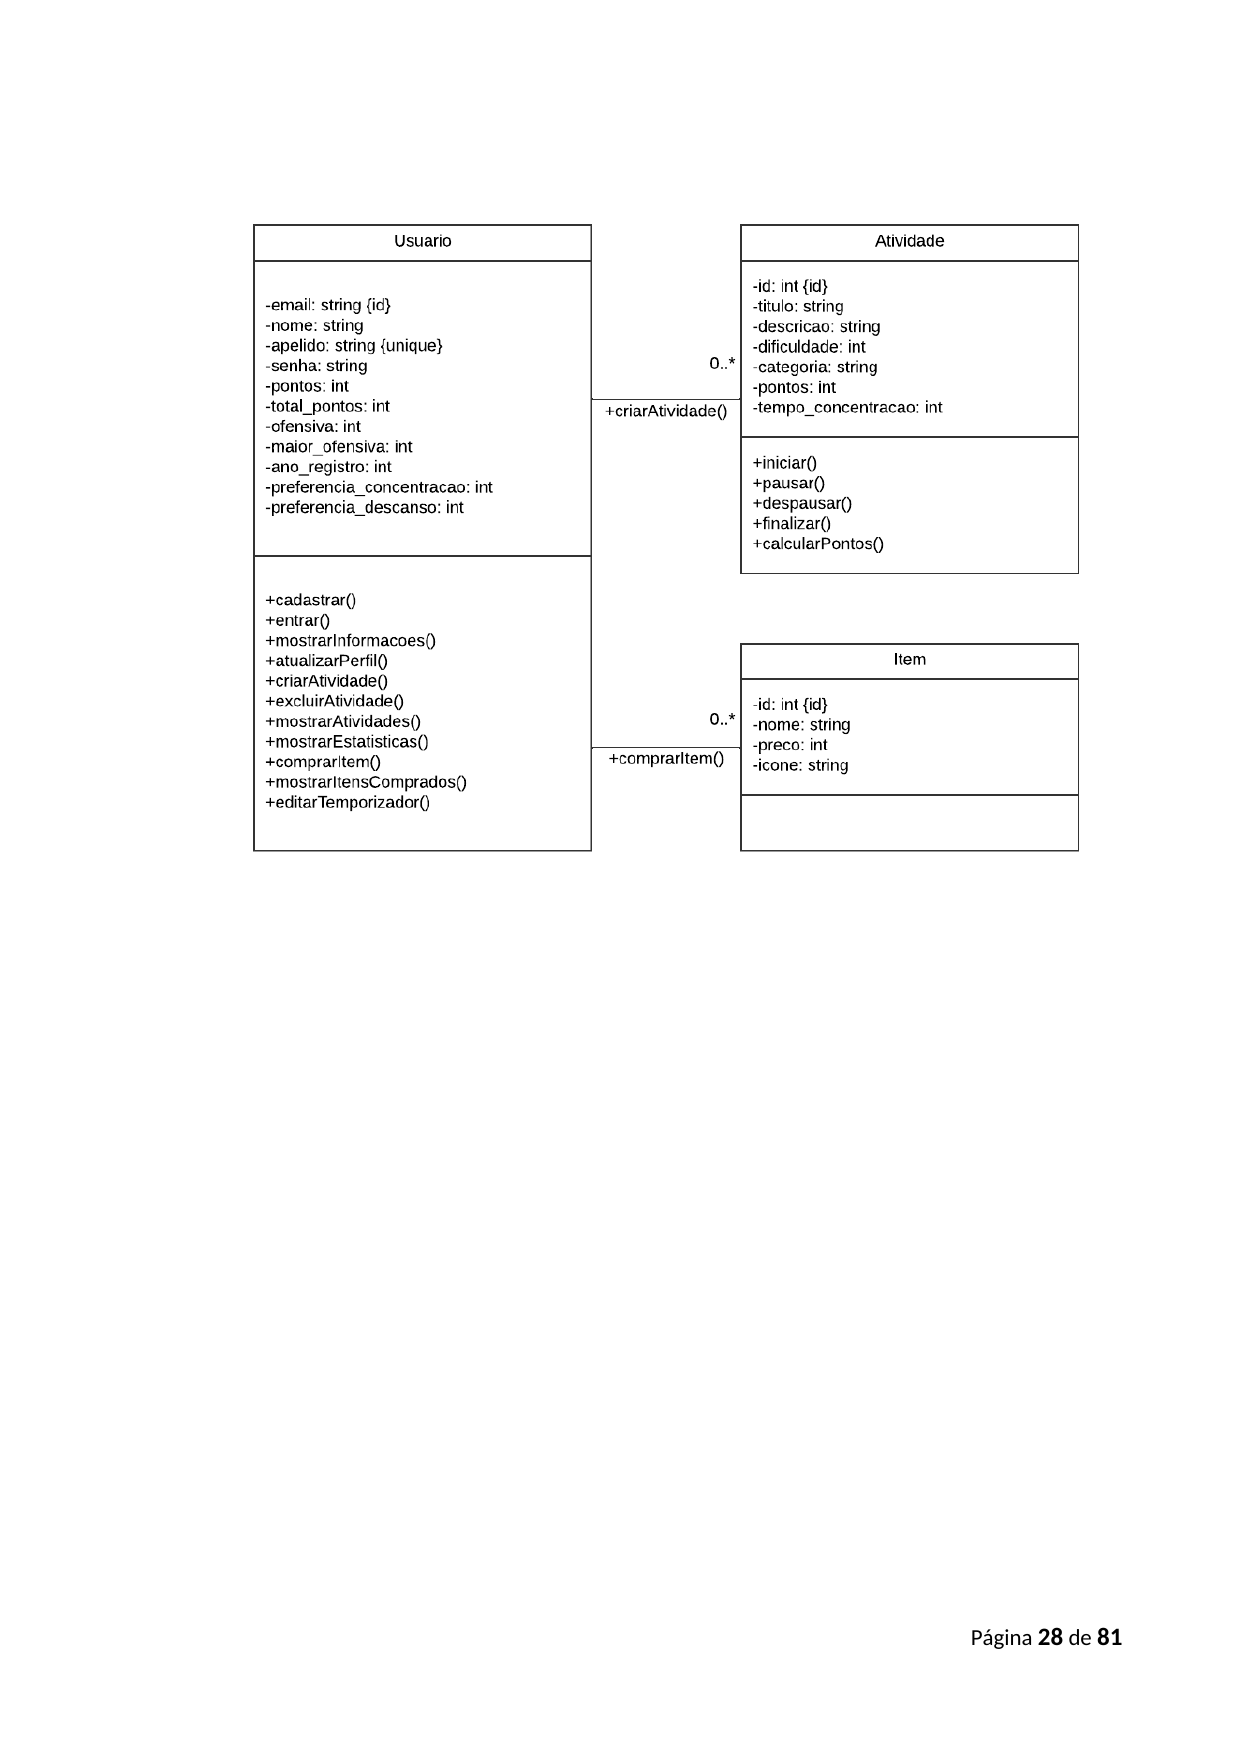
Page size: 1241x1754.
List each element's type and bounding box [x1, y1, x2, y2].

picture [206, 177, 1123, 896]
